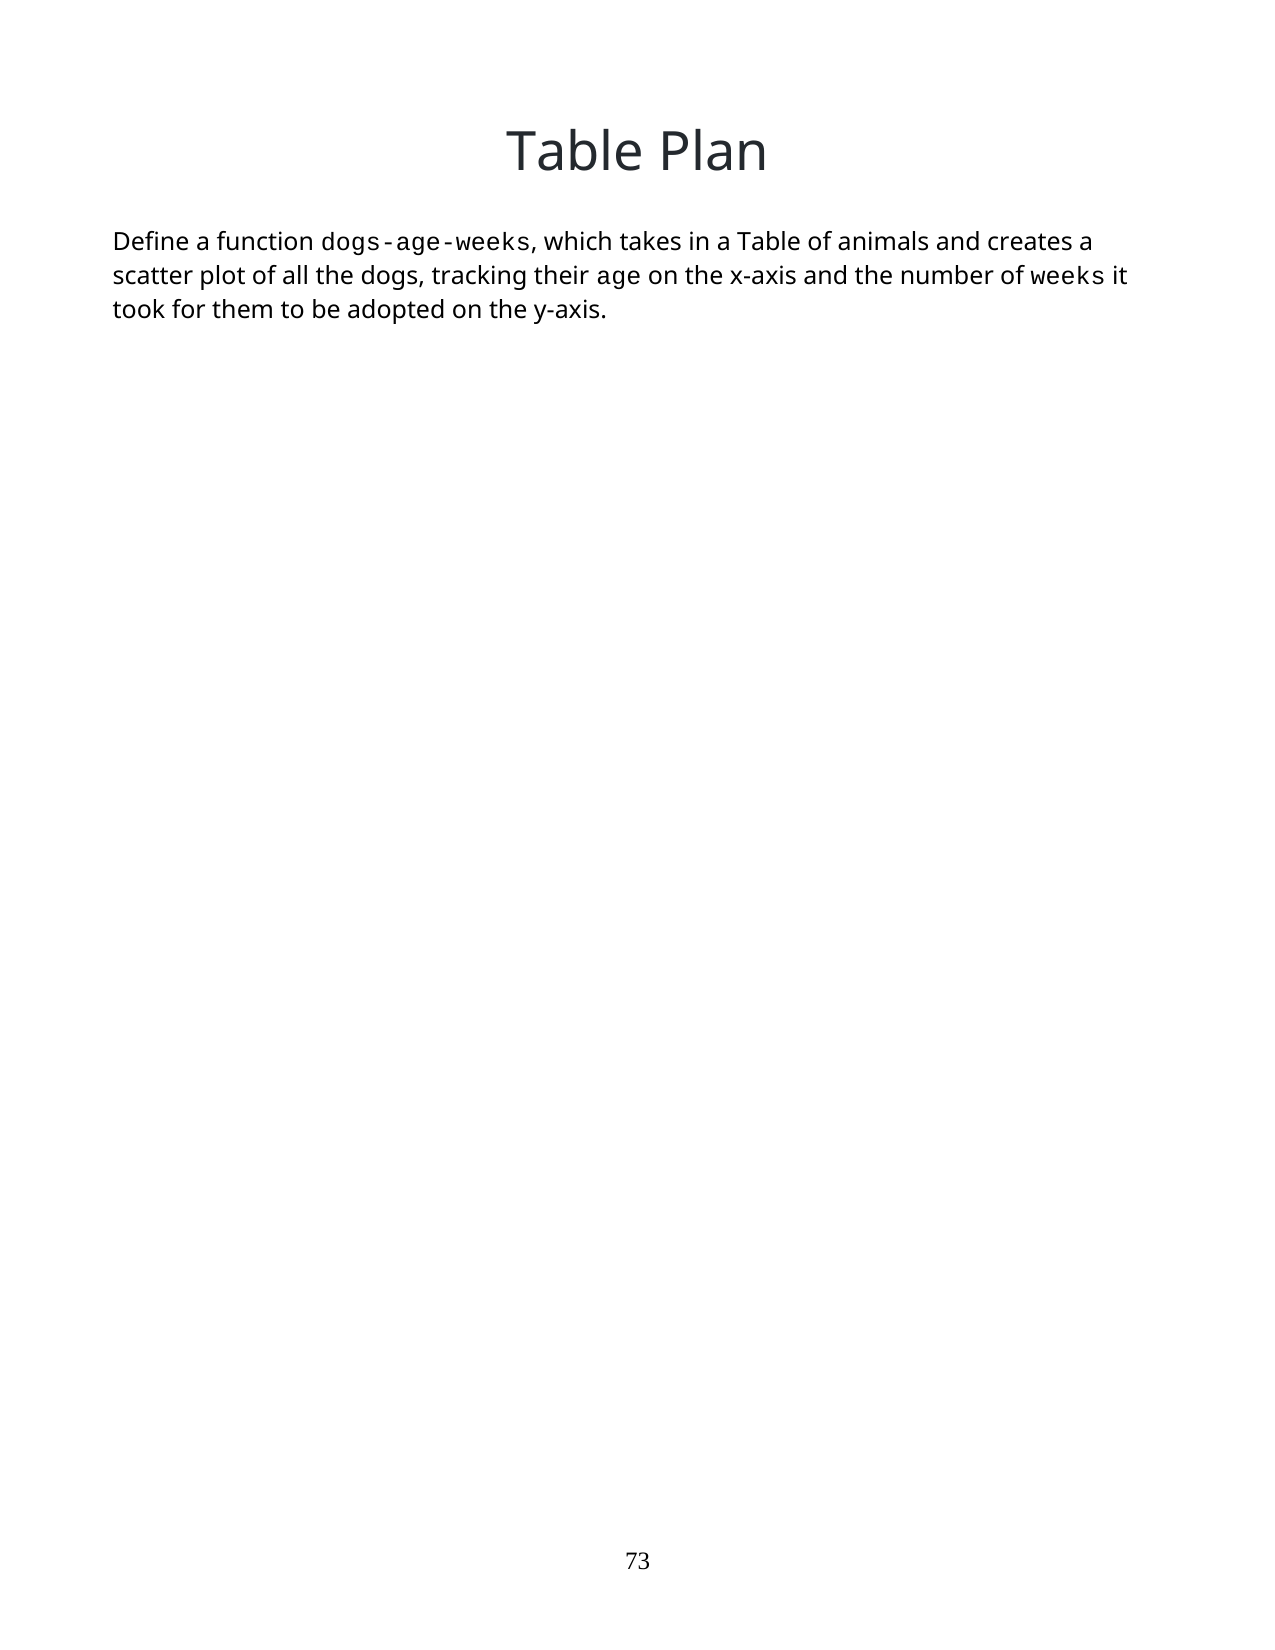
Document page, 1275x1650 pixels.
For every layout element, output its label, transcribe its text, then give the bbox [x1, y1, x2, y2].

text Define a function dogs-age-weeks, which takes in a Table of animals and creates a scatter plot of all the dogs, tracking their age on the x-axis and the number of weeks it took for them to be adopted on the y-axis. [112, 223, 1162, 326]
subtitle Table Plan [112, 112, 1162, 186]
